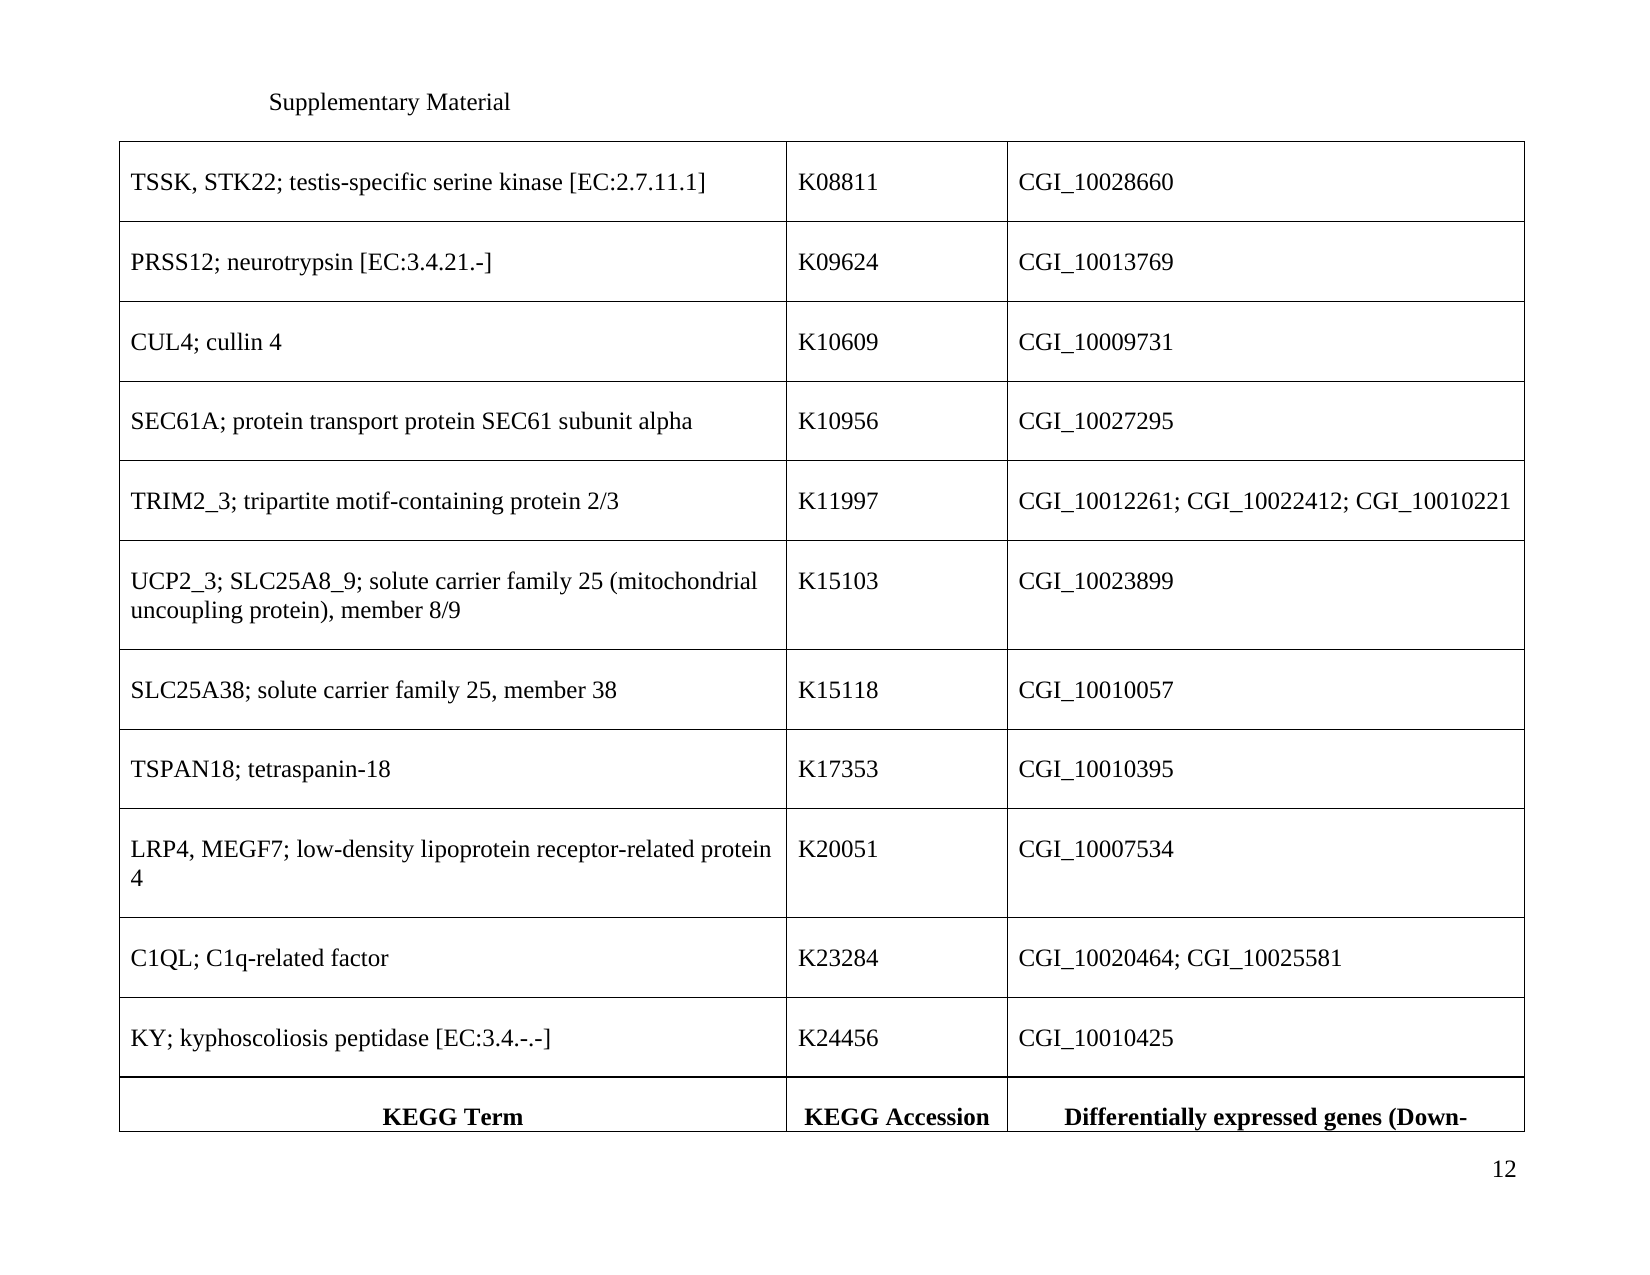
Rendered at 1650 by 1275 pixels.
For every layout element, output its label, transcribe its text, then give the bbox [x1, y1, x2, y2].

table_cell CGI_10028660 [1008, 142, 1524, 221]
table_cell CGI_10012261; CGI_10022412; CGI_10010221 [1008, 461, 1524, 540]
table_cell KY; kyphoscoliosis peptidase [EC:3.4.-.-] [120, 998, 786, 1076]
table_cell CUL4; cullin 4 [120, 302, 786, 381]
table_cell K24456 [787, 998, 1007, 1076]
table_cell TSPAN18; tetraspanin-18 [120, 730, 786, 808]
table_cell TRIM2_3; tripartite motif-containing protein 2/3 [120, 461, 786, 540]
table_cell KEGG Term [120, 1078, 786, 1131]
table_cell SEC61A; protein transport protein SEC61 subunit alpha [120, 382, 786, 460]
table_cell K15103 [787, 541, 1007, 649]
table_cell CGI_10027295 [1008, 382, 1524, 460]
table_cell CGI_10007534 [1008, 809, 1524, 917]
table_cell K11997 [787, 461, 1007, 540]
table_cell K17353 [787, 730, 1007, 808]
table_cell PRSS12; neurotrypsin [EC:3.4.21.-] [120, 222, 786, 301]
table_cell CGI_10023899 [1008, 541, 1524, 649]
table_cell K10609 [787, 302, 1007, 381]
table_cell CGI_10009731 [1008, 302, 1524, 381]
table_cell K08811 [787, 142, 1007, 221]
table_cell CGI_10010057 [1008, 650, 1524, 728]
table_cell K09624 [787, 222, 1007, 301]
table_cell C1QL; C1q-related factor [120, 918, 786, 997]
table_cell CGI_10010425 [1008, 998, 1524, 1076]
table_cell CGI_10010395 [1008, 730, 1524, 808]
table_cell CGI_10020464; CGI_10025581 [1008, 918, 1524, 997]
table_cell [1008, 1078, 1524, 1131]
table_cell K23284 [787, 918, 1007, 997]
table_cell CGI_10013769 [1008, 222, 1524, 301]
table_cell KEGG Accession [787, 1078, 1007, 1131]
table_cell K10956 [787, 382, 1007, 460]
table_cell TSSK, STK22; testis-specific serine kinase [EC:2.7.11.1] [120, 142, 786, 221]
table_cell K15118 [787, 650, 1007, 728]
table_cell UCP2_3; SLC25A8_9; solute carrier family 25 (mitochondrial uncoupling protein), member 8/9 [120, 541, 786, 649]
table_cell LRP4, MEGF7; low-density lipoprotein receptor-related protein 4 [120, 809, 786, 917]
table_cell K20051 [787, 809, 1007, 917]
table_cell SLC25A38; solute carrier family 25, member 38 [120, 650, 786, 728]
